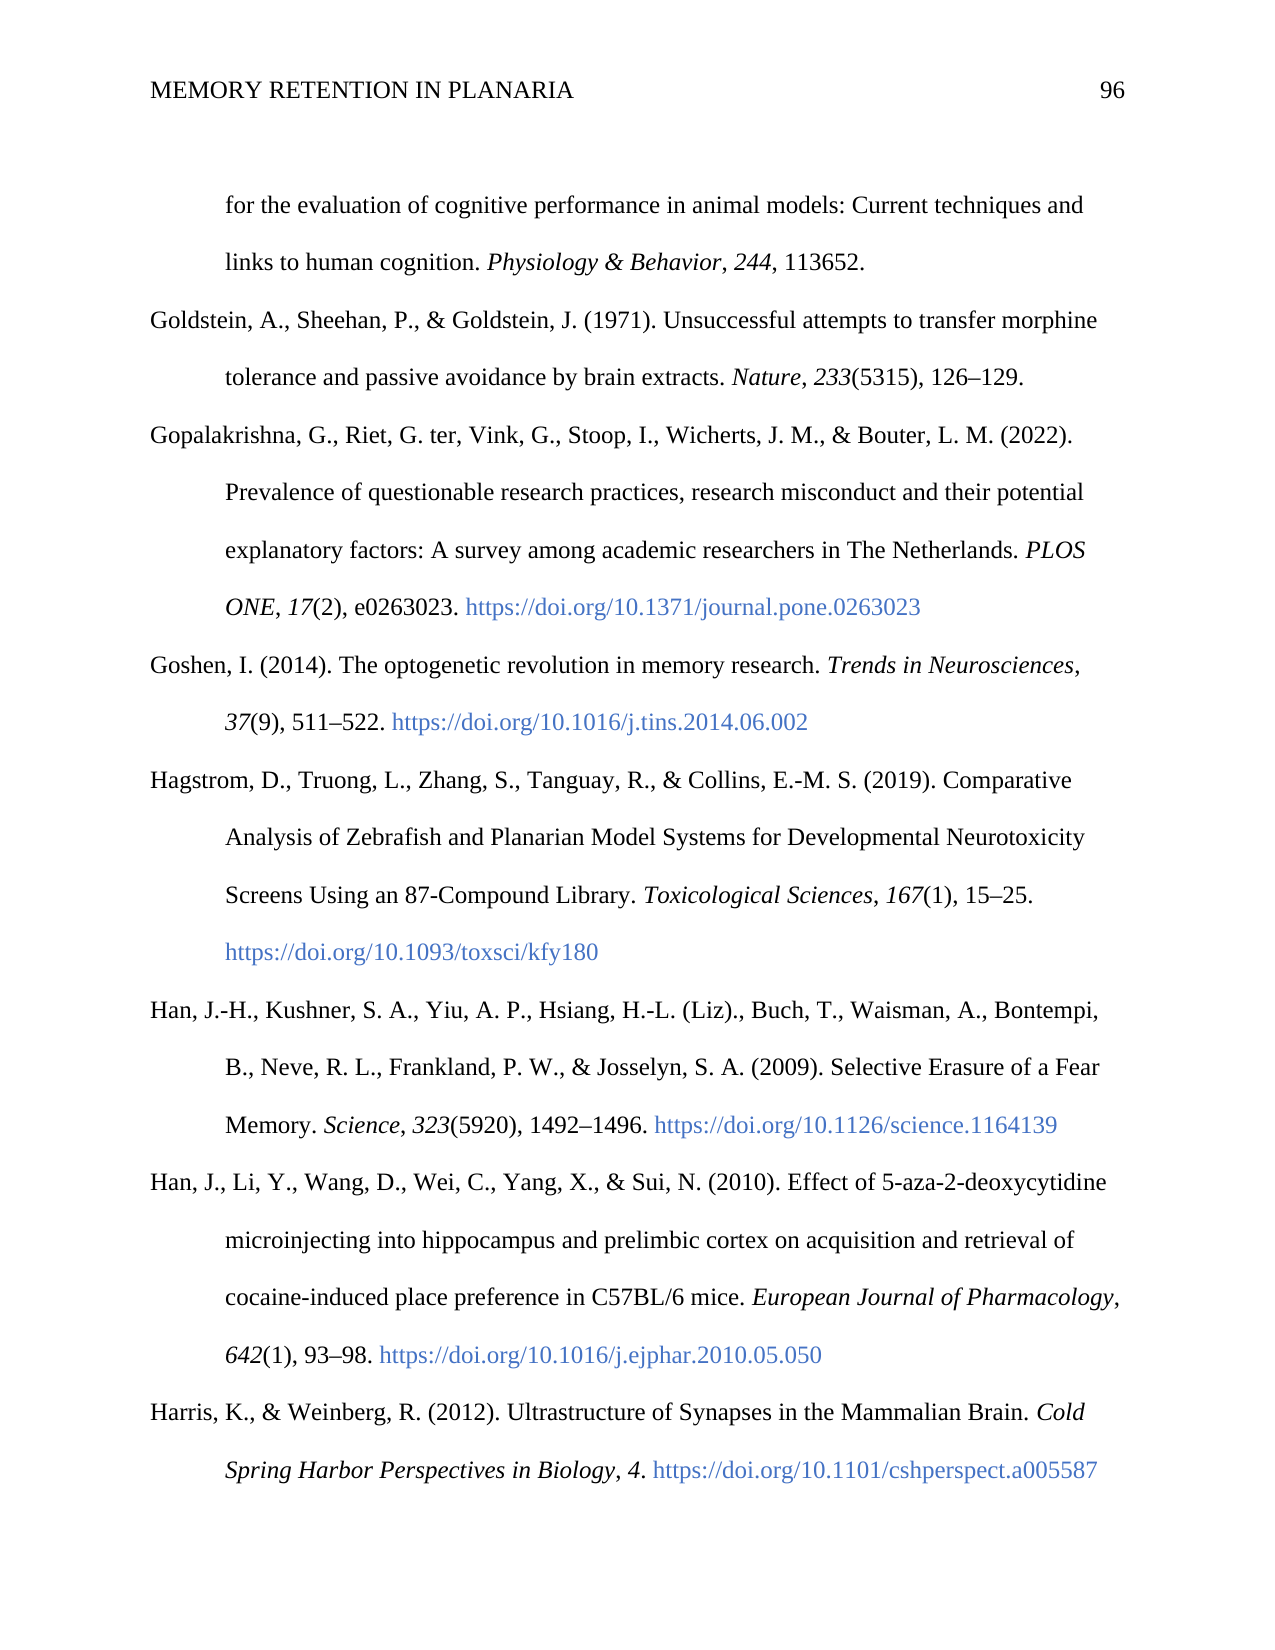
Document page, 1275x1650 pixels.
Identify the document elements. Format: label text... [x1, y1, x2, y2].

text Han, J., Li, Y., Wang, D., Wei, C., Yang, X., & Sui, N. (2010). Effect of 5-aza-2-deoxycytidine microinjecting into hippocampus and prelimbic cortex on acquisition and retrieval of cocaine-induced place preference in C57BL/6 mice. European Journal of Pharmacology, 642(1), 93–98. https://doi.org/10.1016/j.ejphar.2010.05.050 [150, 1167, 1125, 1369]
text Goldstein, A., Sheehan, P., & Goldstein, J. (1971). Unsuccessful attempts to transfer morphine tolerance and passive avoidance by brain extracts. Nature, 233(5315), 126–129. [150, 305, 1125, 391]
text Goshen, I. (2014). The optogenetic revolution in memory research. Trends in Neurosciences, 37(9), 511–522. https://doi.org/10.1016/j.tins.2014.06.002 [150, 650, 1125, 736]
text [150, 190, 1125, 276]
text Hagstrom, D., Truong, L., Zhang, S., Tanguay, R., & Collins, E.-M. S. (2019). Comparative Analysis of Zebrafish and Planarian Model Systems for Developmental Neurotoxicity Screens Using an 87-Compound Library. Toxicological Sciences, 167(1), 15–25. https://doi.org/10.1093/toxsci/kfy180 [150, 765, 1125, 966]
text Han, J.-H., Kushner, S. A., Yiu, A. P., Hsiang, H.-L. (Liz)., Buch, T., Waisman, A., Bontempi, B., Neve, R. L., Frankland, P. W., & Josselyn, S. A. (2009). Selective Erasure of a Fear Memory. Science, 323(5920), 1492–1496. https://doi.org/10.1126/science.1164139 [150, 995, 1125, 1139]
text Harris, K., & Weinberg, R. (2012). Ultrastructure of Synapses in the Mammalian Brain. Cold Spring Harbor Perspectives in Biology, 4. https://doi.org/10.1101/cshperspect.a005587 [150, 1397, 1125, 1484]
text Gopalakrishna, G., Riet, G. ter, Vink, G., Stoop, I., Wicherts, J. M., & Bouter, L. M. (2022). Prevalence of questionable research practices, research misconduct and their potential explanatory factors: A survey among academic researchers in The Netherlands. PLOS ONE, 17(2), e0263023. https://doi.org/10.1371/journal.pone.0263023 [150, 420, 1125, 621]
